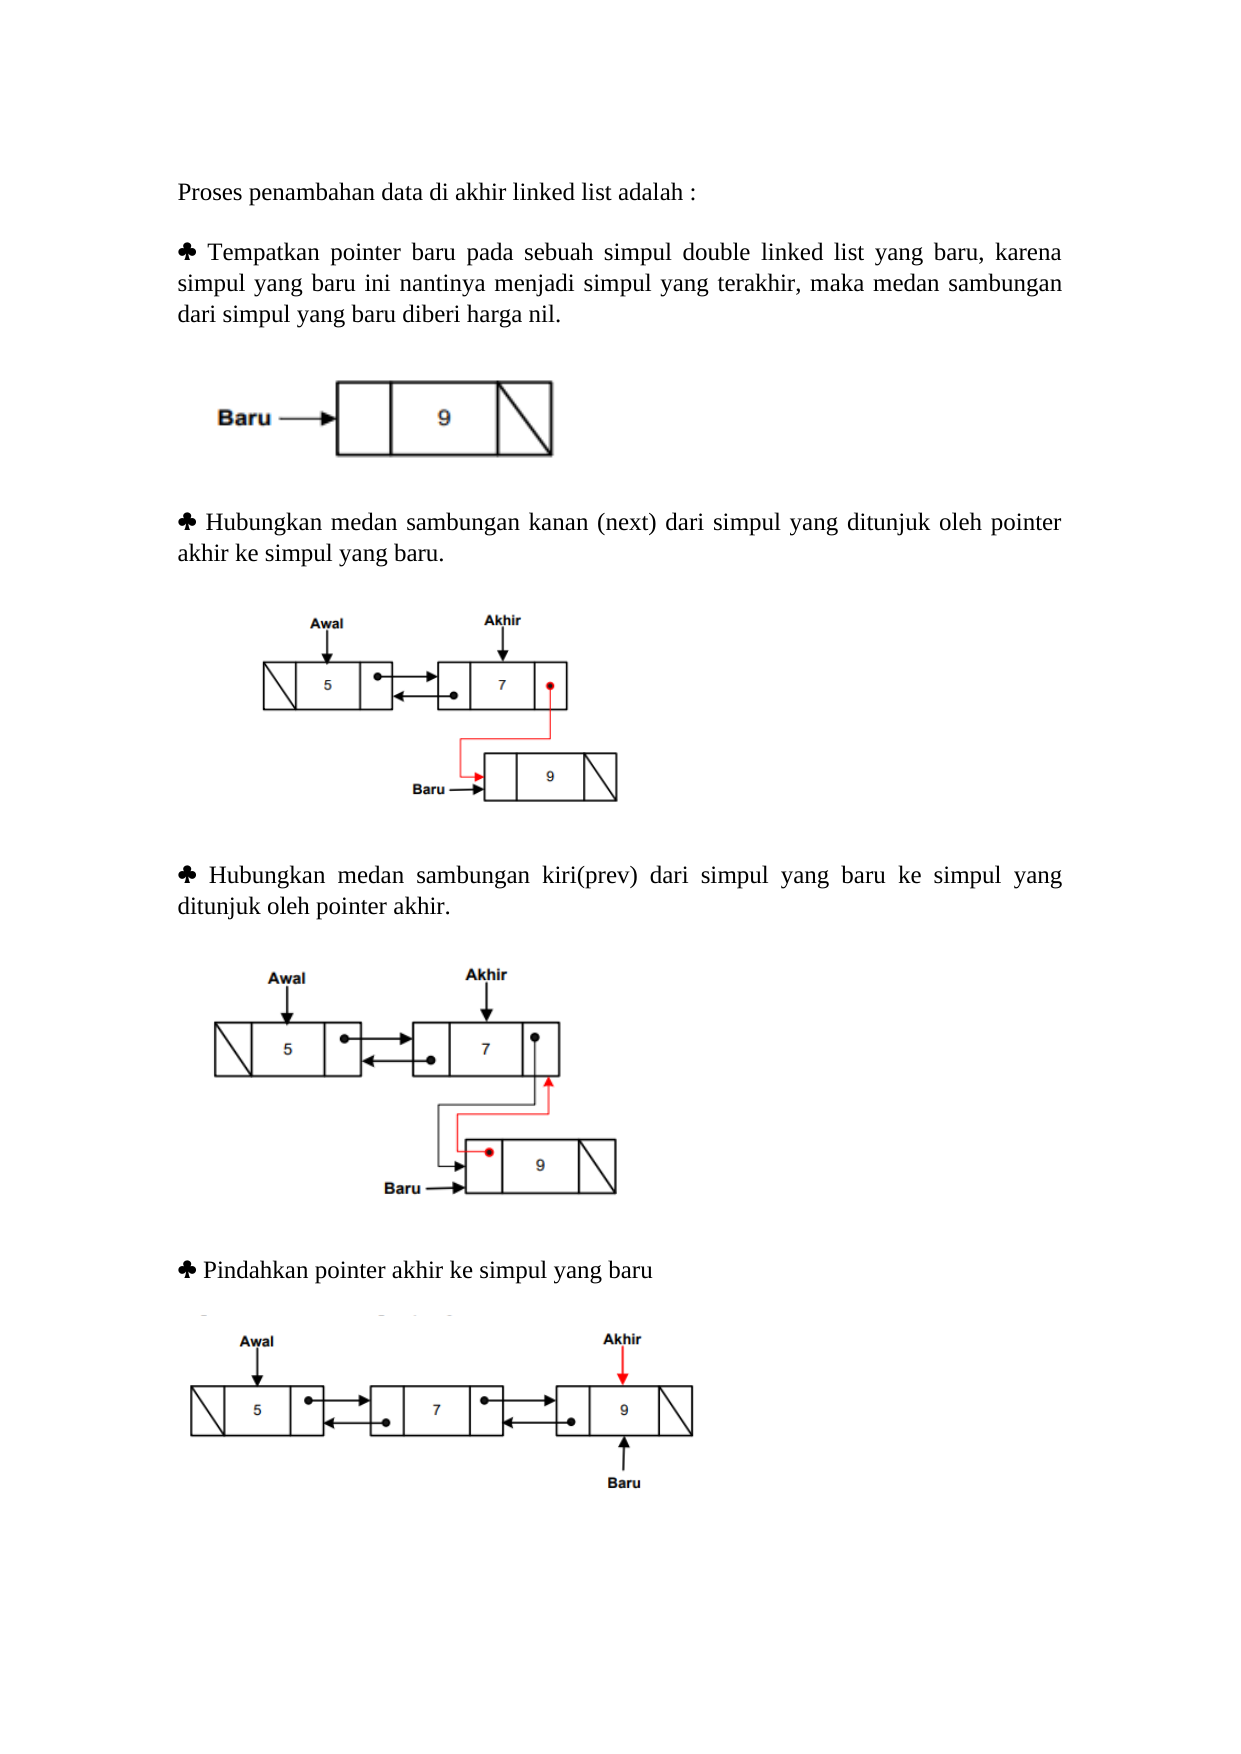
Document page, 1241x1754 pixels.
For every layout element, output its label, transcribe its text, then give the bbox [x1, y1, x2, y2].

text Hubungkan medan sambungan kanan (next) dari simpul yang ditunjuk oleh pointer akhir ke simpul yang baru. [177, 829, 1063, 889]
picture [177, 681, 647, 798]
picture [177, 328, 528, 468]
text Proses penambahan data di akhir linked list adalah : [177, 499, 1063, 527]
text Hubungkan medan sambungan kiri(prev) dari simpul yang baru ke simpul yang ditunjuk oleh pointer akhir. [177, 1182, 1063, 1241]
text Tempatkan pointer baru pada sebuah simpul double linked list yang baru, karena simpul yang baru ini nantinya menjadi simpul yang terakhir, maka medan sambungan dari simpul yang baru diberi harga nil. [177, 559, 1063, 650]
list Ketika linked list sudah mempunyai data Mula-mula list sebagai berikut: [177, 268, 1063, 297]
picture [177, 1272, 699, 1546]
picture [177, 920, 708, 1151]
list Kondisi linked list masih kosong prosesnya sama seperti penyisipan di depan/awal. [177, 237, 1063, 266]
text Ada 2 kondisi yang harus diperhatikan dalam penambahan data di akhir yaitu : [177, 177, 1063, 206]
